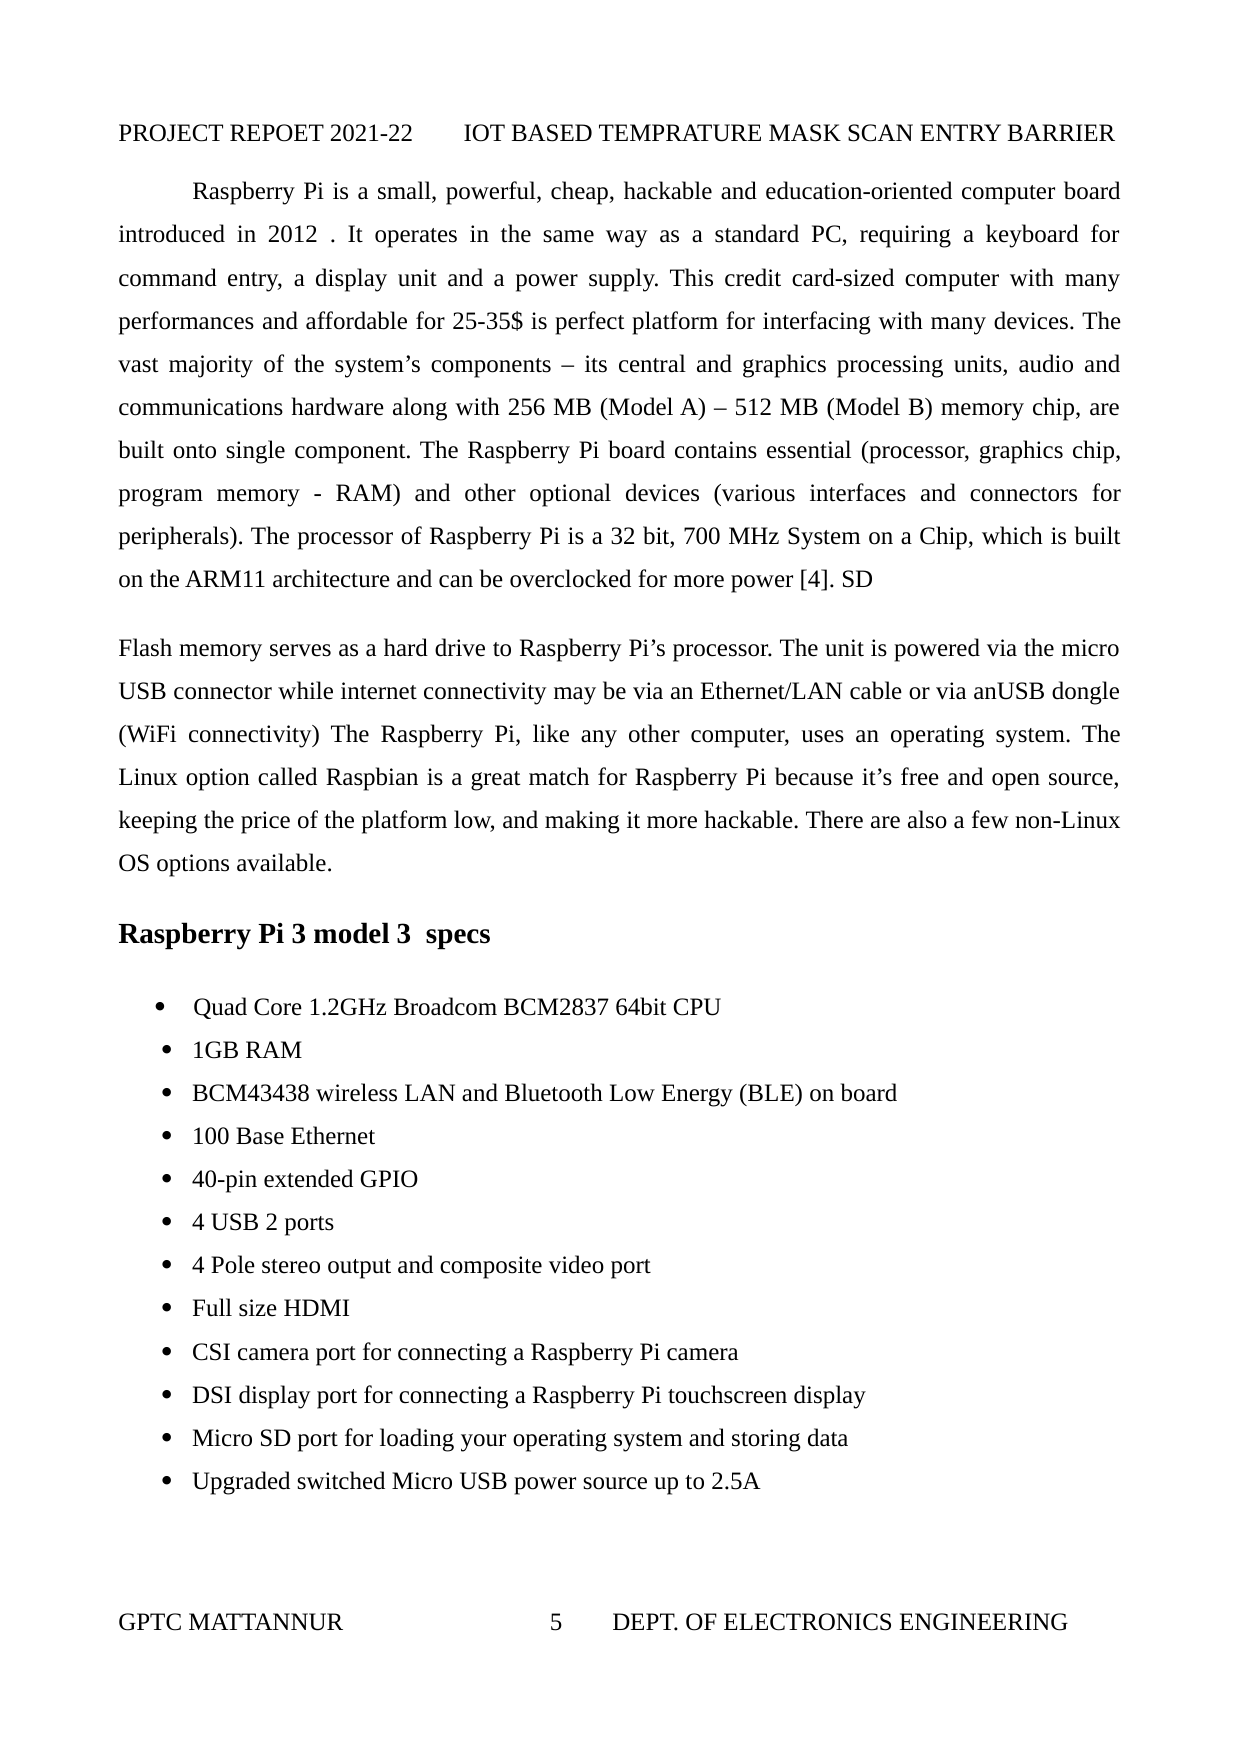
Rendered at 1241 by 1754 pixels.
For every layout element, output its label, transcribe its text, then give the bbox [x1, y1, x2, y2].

list DSI display port for connecting a Raspberry Pi touchscreen display [162, 1380, 1122, 1408]
text Raspberry Pi is a small, powerful, cheap, hackable and education-oriented computer board introduced in 2012 . It operates in the same way as a standard PC, requiring a keyboard for command entry, a display unit and a power supply. This credit card-sized computer with many performances and affordable for 25-35$ is perfect platform for interfacing with many devices. The vast majority of the system’s components – its central and graphics processing units, audio and communications hardware along with 256 MB (Model A) – 512 MB (Model B) memory chip, are built onto single component. The Raspberry Pi board contains essential (processor, graphics chip, program memory - RAM) and other optional devices (various interfaces and connectors for peripherals). The processor of Raspberry Pi is a 32 bit, 700 MHz System on a Chip, which is built on the ARM11 architecture and can be overclocked for more power [4]. SD [118, 176, 1122, 593]
list 40-pin extended GPIO [162, 1164, 1122, 1193]
list 4 Pole stereo output and composite video port [162, 1250, 1122, 1279]
text Flash memory serves as a hard drive to Raspberry Pi’s processor. The unit is powered via the micro USB connector while internet connectivity may be via an Ethernet/LAN cable or via anUSB dongle (WiFi connectivity) The Raspberry Pi, like any other computer, uses an operating system. The Linux option called Raspbian is a great match for Raspberry Pi because it’s free and open source, keeping the price of the platform low, and making it more hackable. There are also a few non-Linux OS options available. [118, 633, 1122, 877]
list CSI camera port for connecting a Raspberry Pi camera [162, 1337, 1122, 1365]
text Raspberry Pi 3 model 3 specs [118, 916, 1122, 950]
list Quad Core 1.2GHz Broadcom BCM2837 64bit CPU [156, 992, 1122, 1020]
list Full size HDMI [162, 1293, 1122, 1322]
list 100 Base Ethernet [162, 1121, 1122, 1150]
list Upgraded switched Micro USB power source up to 2.5A [162, 1466, 1122, 1495]
list Micro SD port for loading your operating system and storing data [162, 1423, 1122, 1452]
list BCM43438 wireless LAN and Bluetooth Low Energy (BLE) on board [162, 1078, 1122, 1107]
list 4 USB 2 ports [162, 1207, 1122, 1236]
list 1GB RAM [162, 1035, 1122, 1063]
